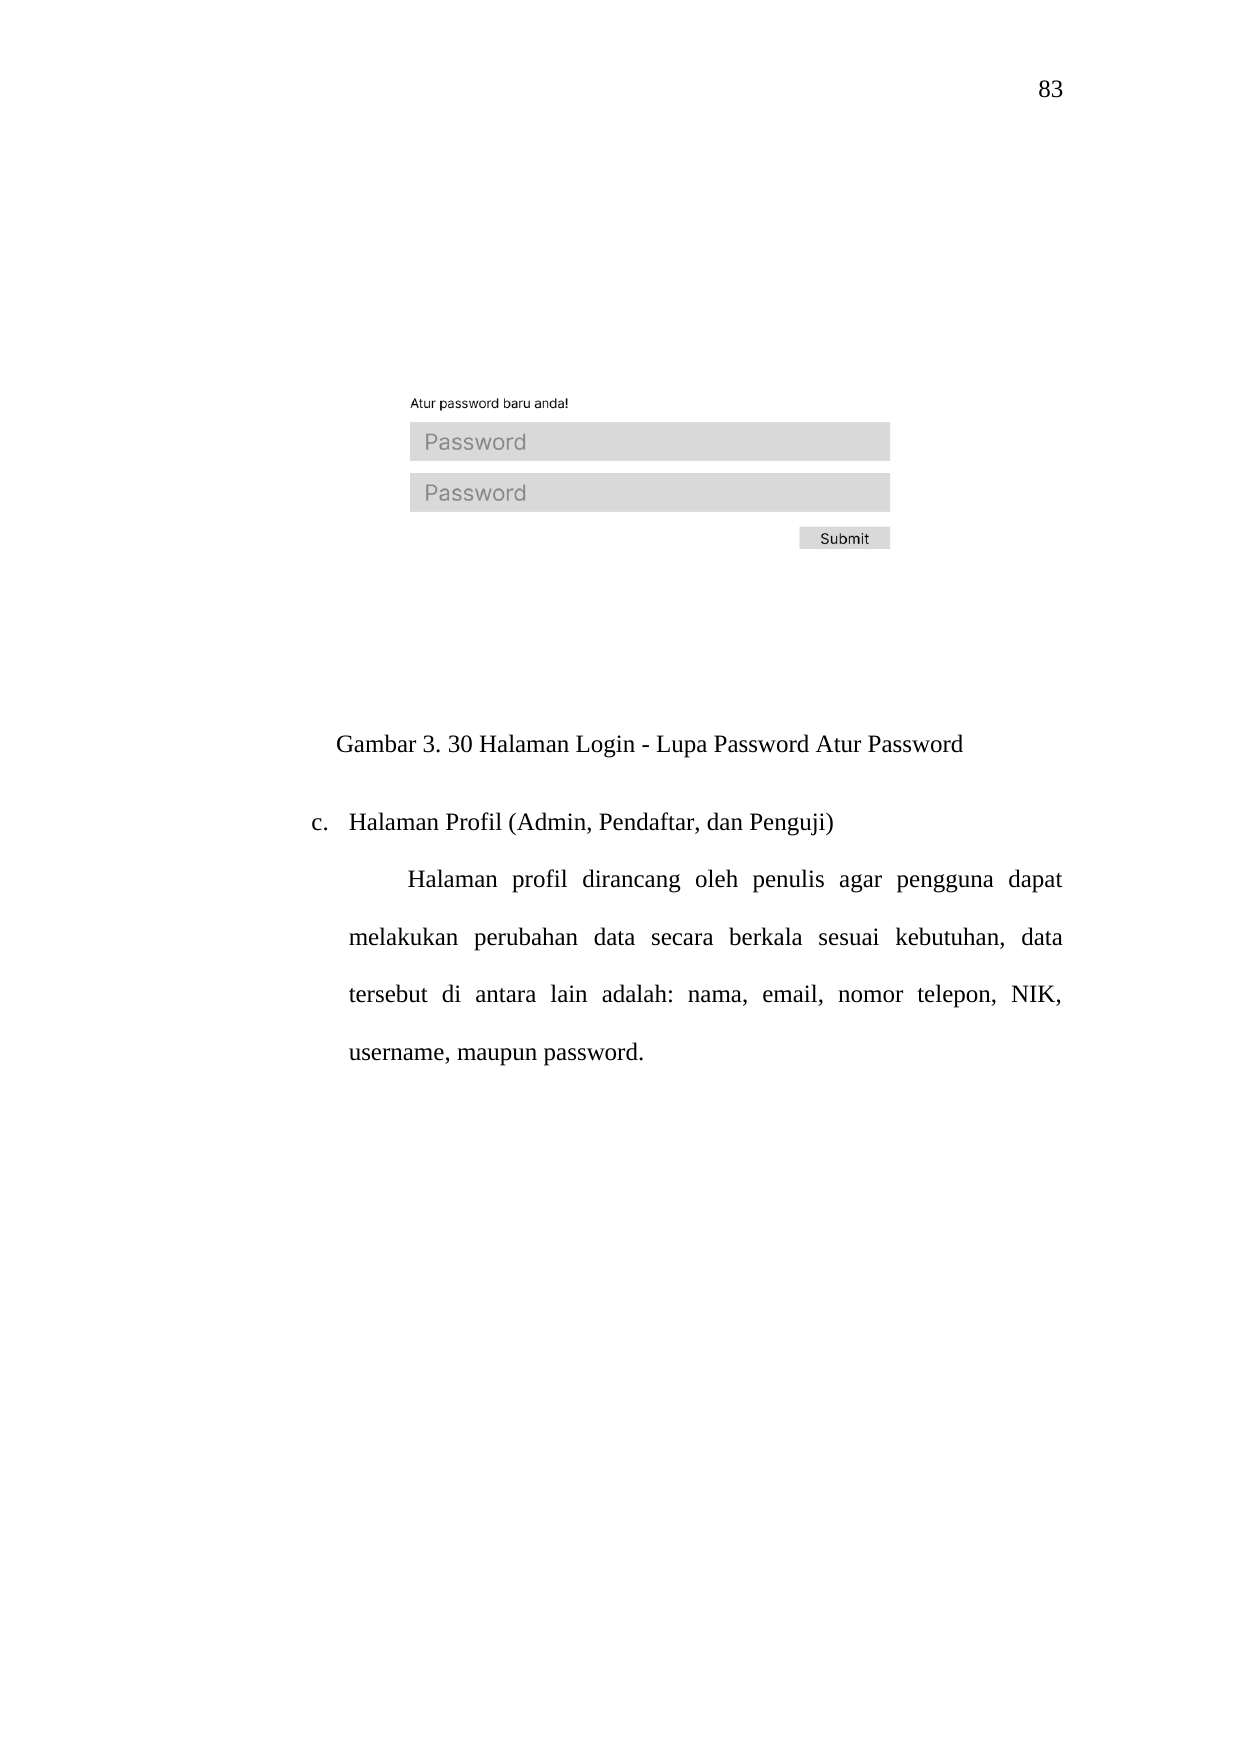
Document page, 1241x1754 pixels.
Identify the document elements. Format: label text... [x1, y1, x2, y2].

list Halaman profil dirancang oleh penulis agar pengguna dapat melakukan perubahan data secara berkala sesuai kebutuhan, data tersebut di antara lain adalah: nama, email, nomor telepon, NIK, username, maupun password. [348, 864, 1063, 1066]
picture [315, 236, 985, 712]
text Gambar 3. 30 Halaman Login - Lupa Password Atur Password [236, 729, 1063, 757]
list Halaman Profil (Admin, Pendaftar, dan Penguji) [311, 807, 1063, 836]
